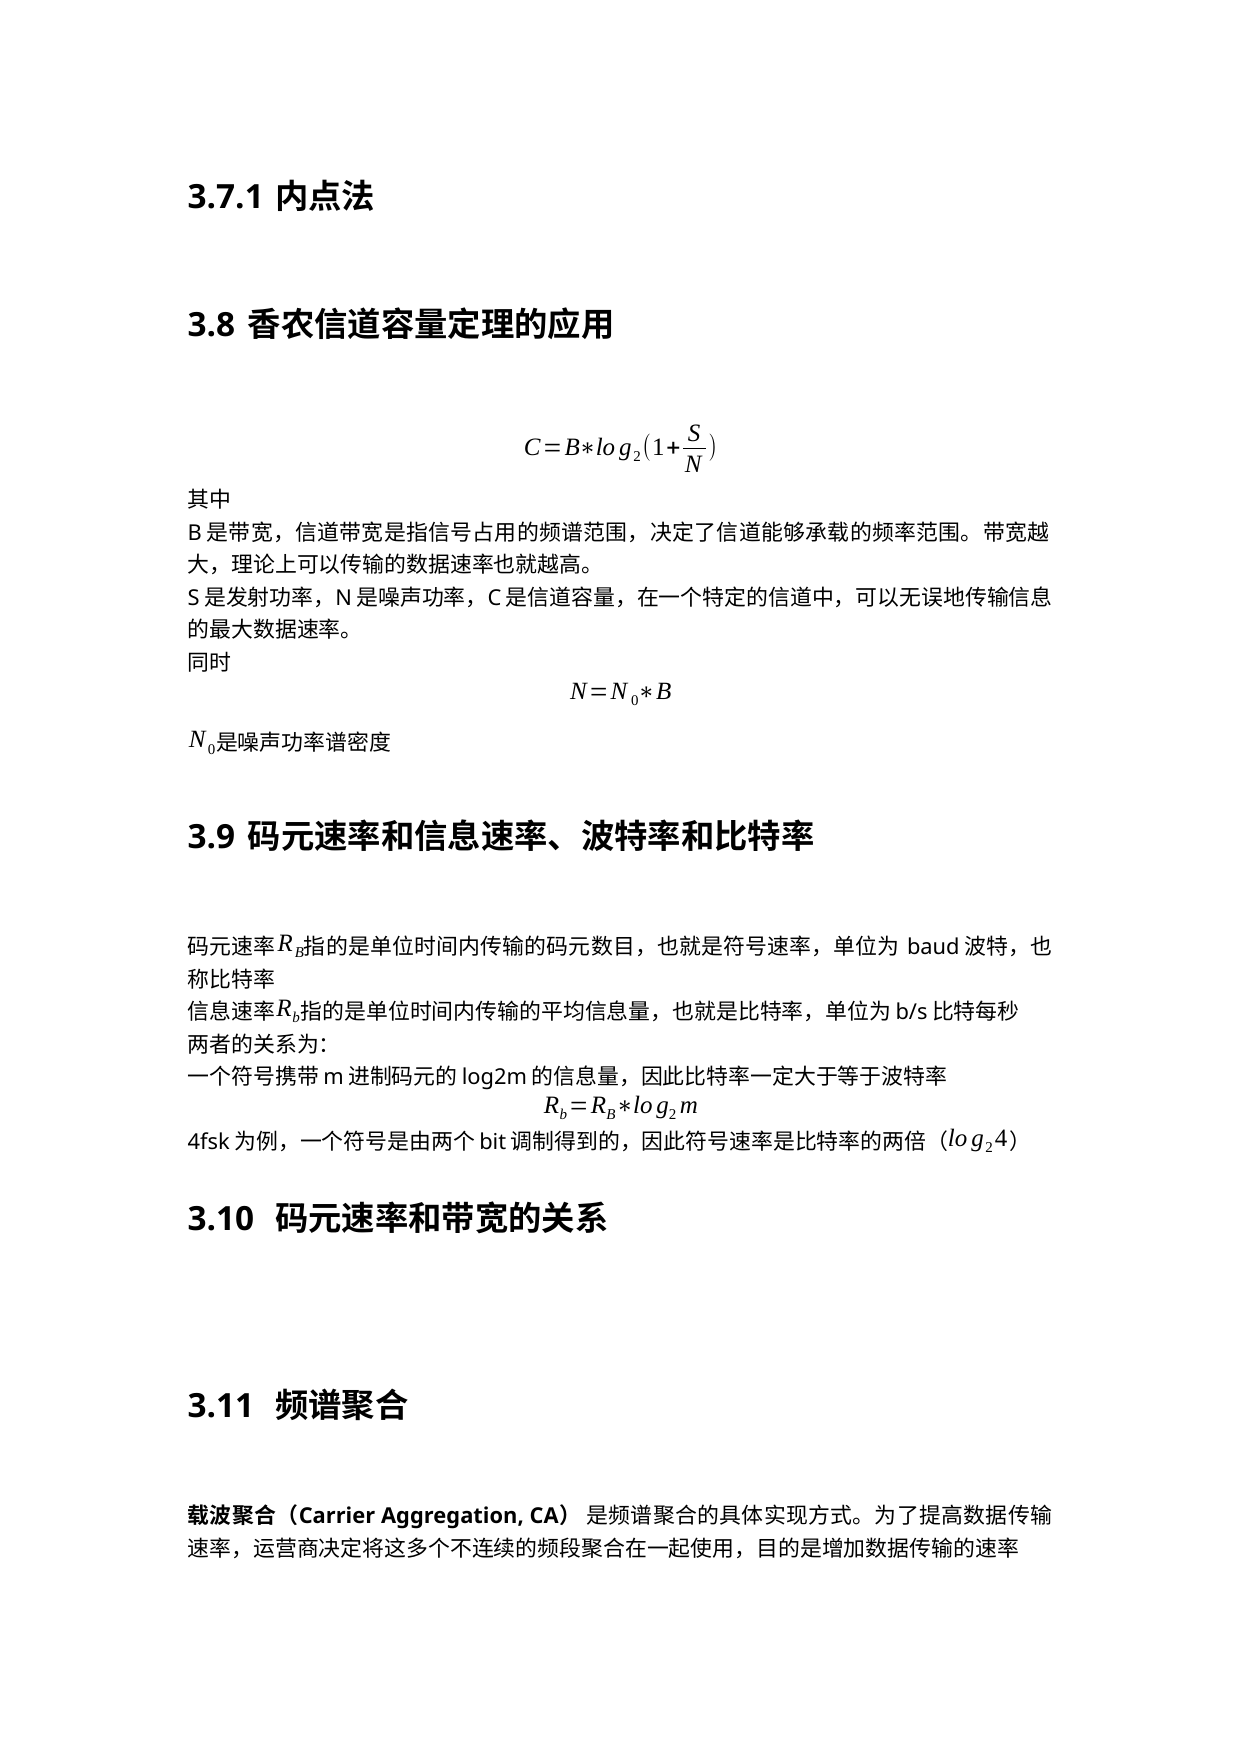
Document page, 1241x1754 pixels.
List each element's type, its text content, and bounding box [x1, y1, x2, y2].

subtitle 内点法 [187, 162, 1053, 227]
subtitle 码元速率和带宽的关系 [187, 1183, 1053, 1248]
subtitle 频谱聚合 [187, 1370, 1053, 1435]
text 其中 [187, 482, 1053, 514]
text B是带宽，信道带宽是指信号占用的频谱范围，决定了信道能够承载的频率范围。带宽越大，理论上可以传输的数据速率也就越高。 [187, 514, 1053, 579]
text 同时 [187, 644, 1053, 677]
text 信息速率指的是单位时间内传输的平均信息量，也就是比特率，单位为b/s比特每秒 [187, 994, 1053, 1026]
subtitle 码元速率和信息速率、波特率和比特率 [187, 801, 1053, 866]
text 一个符号携带m进制码元的log2m的信息量，因此比特率一定大于等于波特率 [187, 1059, 1053, 1091]
subtitle 香农信道容量定理的应用 [187, 289, 1053, 354]
text 是噪声功率谱密度 [187, 709, 1053, 774]
text 码元速率指的是单位时间内传输的码元数目，也就是符号速率，单位为baud波特，也称比特率 [187, 929, 1053, 994]
text S是发射功率，N是噪声功率，C是信道容量，在一个特定的信道中，可以无误地传输信息的最大数据速率。 [187, 579, 1053, 644]
text 载波聚合（Carrier Aggregation, CA） 是频谱聚合的具体实现方式。为了提高数据传输速率，运营商决定将这多个不连续的频段聚合在一起使用，目的是增加数据传输的速率 [187, 1498, 1053, 1563]
text 两者的关系为： [187, 1026, 1053, 1059]
text 4fsk为例，一个符号是由两个bit调制得到的，因此符号速率是比特率的两倍（） [187, 1124, 1053, 1156]
